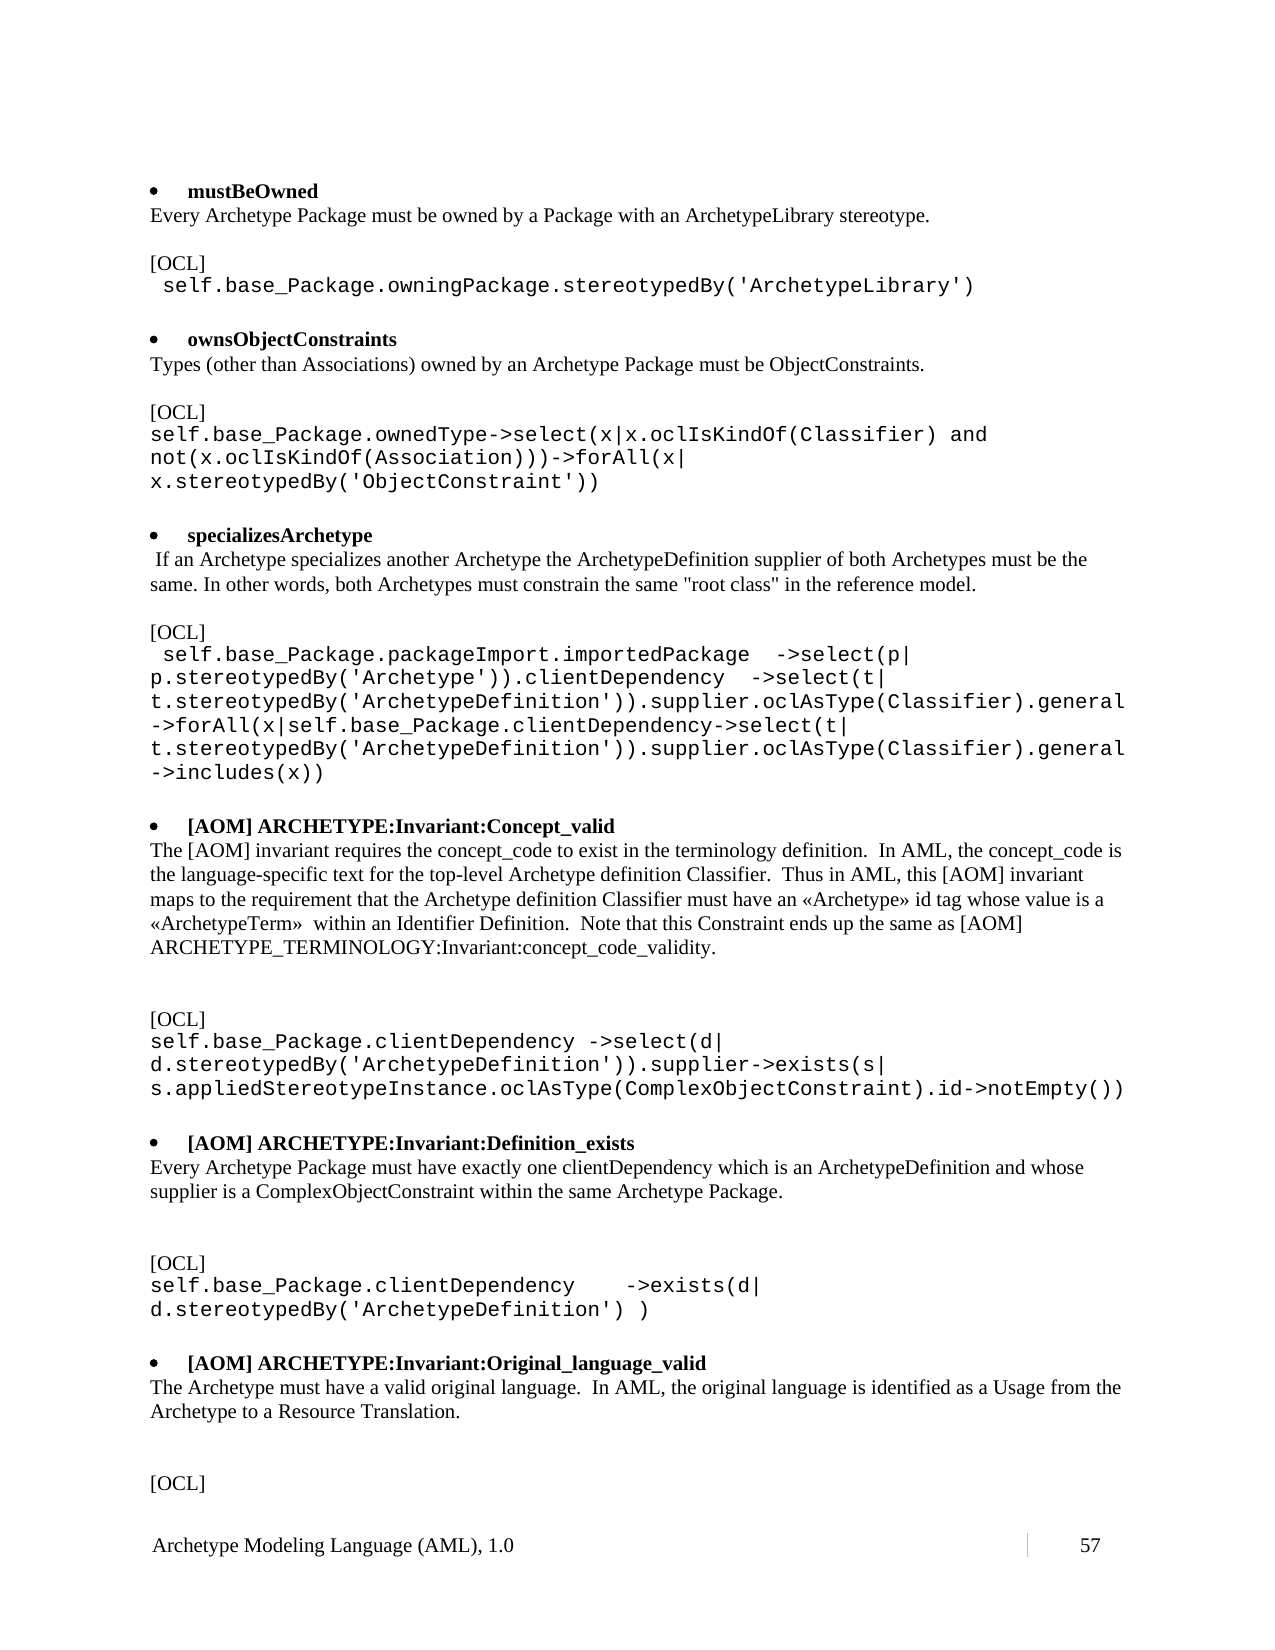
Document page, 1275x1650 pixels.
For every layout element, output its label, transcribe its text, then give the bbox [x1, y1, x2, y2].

list mustBeOwned [150, 179, 1125, 203]
text The Archetype must have a valid original language. In AML, the original language is identified as a Usage from the Archetype to a Resource Translation. [150, 1375, 1125, 1423]
text Every Archetype Package must be owned by a Package with an ArchetypeLibrary stereotype. [150, 203, 1125, 227]
list [AOM] ARCHETYPE:Invariant:Concept_valid [150, 814, 1125, 838]
text If an Archetype specializes another Archetype the ArchetypeDefinition supplier of both Archetypes must be the same. In other words, both Archetypes must constrain the same "root class" in the reference model. [150, 547, 1125, 596]
list specializesArchetype [150, 523, 1125, 547]
text [OCL] [150, 1251, 1125, 1275]
text [OCL] [150, 1007, 1125, 1031]
text Types (other than Associations) owned by an Archetype Package must be ObjectConstraints. [150, 351, 1125, 376]
text The [AOM] invariant requires the concept_code to exist in the terminology definition. In AML, the concept_code is the language-specific text for the top-level Archetype definition Classifier. Thus in AML, this [AOM] invariant maps to the requirement that the Archetype definition Classifier must have an «Archetype» id tag whose value is a «ArchetypeTerm» within an Identifier Definition. Note that this Constraint ends up the same as [AOM] ARCHETYPE_TERMINOLOGY:Invariant:concept_code_validity. [150, 838, 1125, 959]
list ownsObjectConstraints [150, 327, 1125, 351]
text self.base_Package.clientDependency ->select(d|d.stereotypedBy('ArchetypeDefinition')).supplier->exists(s|s.appliedStereotypeInstance.oclAsType(ComplexObjectConstraint).id->notEmpty()) [150, 1031, 1125, 1102]
text self.base_Package.ownedType->select(x|x.oclIsKindOf(Classifier) and not(x.oclIsKindOf(Association)))->forAll(x|x.stereotypedBy('ObjectConstraint')) [150, 424, 1125, 494]
text self.base_Package.clientDependency ->exists(d|d.stereotypedBy('ArchetypeDefinition') ) [150, 1275, 1125, 1322]
list [AOM] ARCHETYPE:Invariant:Definition_exists [150, 1131, 1125, 1154]
text [OCL] [150, 619, 1125, 644]
list [AOM] ARCHETYPE:Invariant:Original_language_valid [150, 1351, 1125, 1375]
text [OCL] [150, 251, 1125, 275]
text [OCL] [150, 1471, 1125, 1495]
text [OCL] [150, 399, 1125, 424]
text Every Archetype Package must have exactly one clientDependency which is an ArchetypeDefinition and whose supplier is a ComplexObjectConstraint within the same Archetype Package. [150, 1154, 1125, 1203]
text self.base_Package.owningPackage.stereotypedBy('ArchetypeLibrary') [150, 275, 1125, 299]
text self.base_Package.packageImport.importedPackage ->select(p|p.stereotypedBy('Archetype')).clientDependency ->select(t|t.stereotypedBy('ArchetypeDefinition')).supplier.oclAsType(Classifier).general ->forAll(x|self.base_Package.clientDependency->select(t|t.stereotypedBy('ArchetypeDefinition')).supplier.oclAsType(Classifier).general->includes(x)) [150, 644, 1125, 786]
